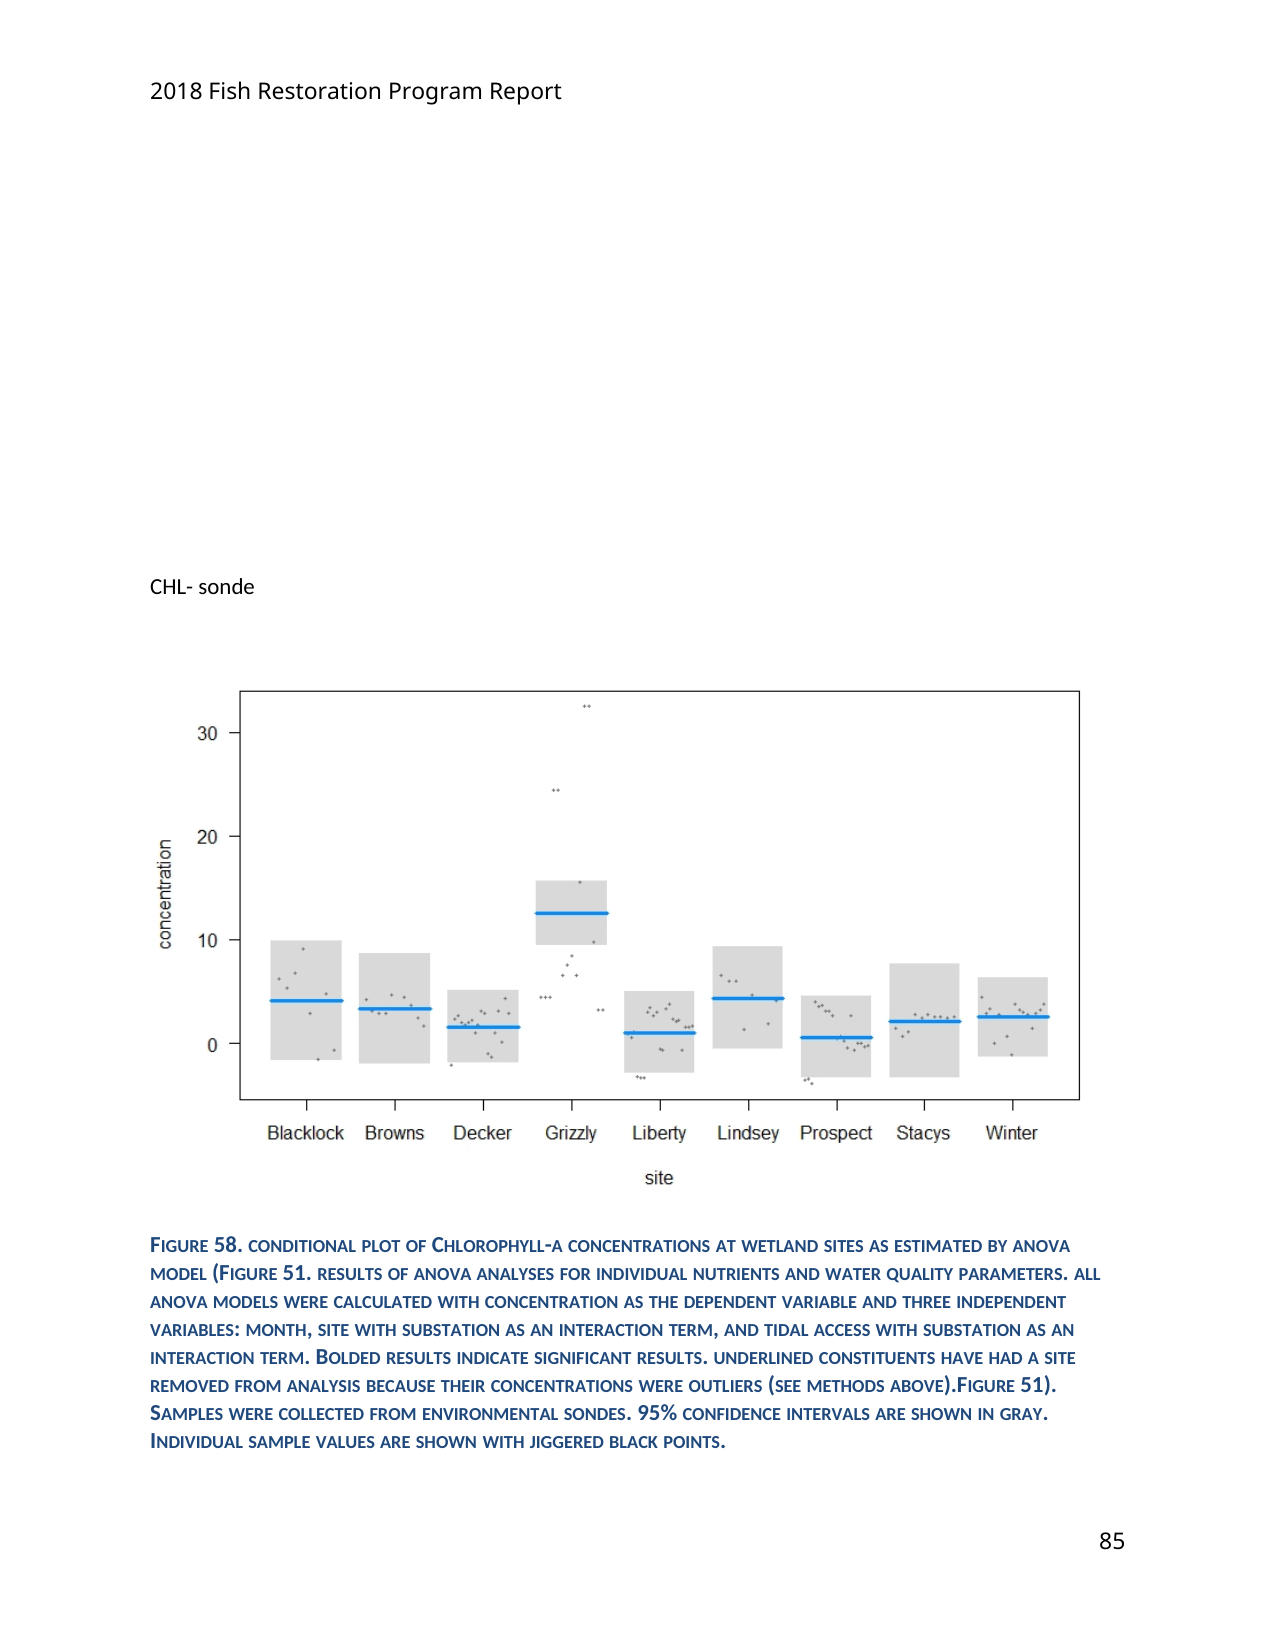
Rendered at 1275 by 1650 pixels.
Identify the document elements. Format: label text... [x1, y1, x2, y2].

text Figure . conditional plot of Chlorophyll-a concentrations at wetland sites as estimated by anova model (Figure 51). Samples were collected from environmental sondes. 95% confidence intervals are shown in gray. Individual sample values are shown with jiggered black points. [150, 1230, 1125, 1454]
picture [150, 602, 1125, 1212]
text CHL- sonde [150, 572, 1125, 602]
